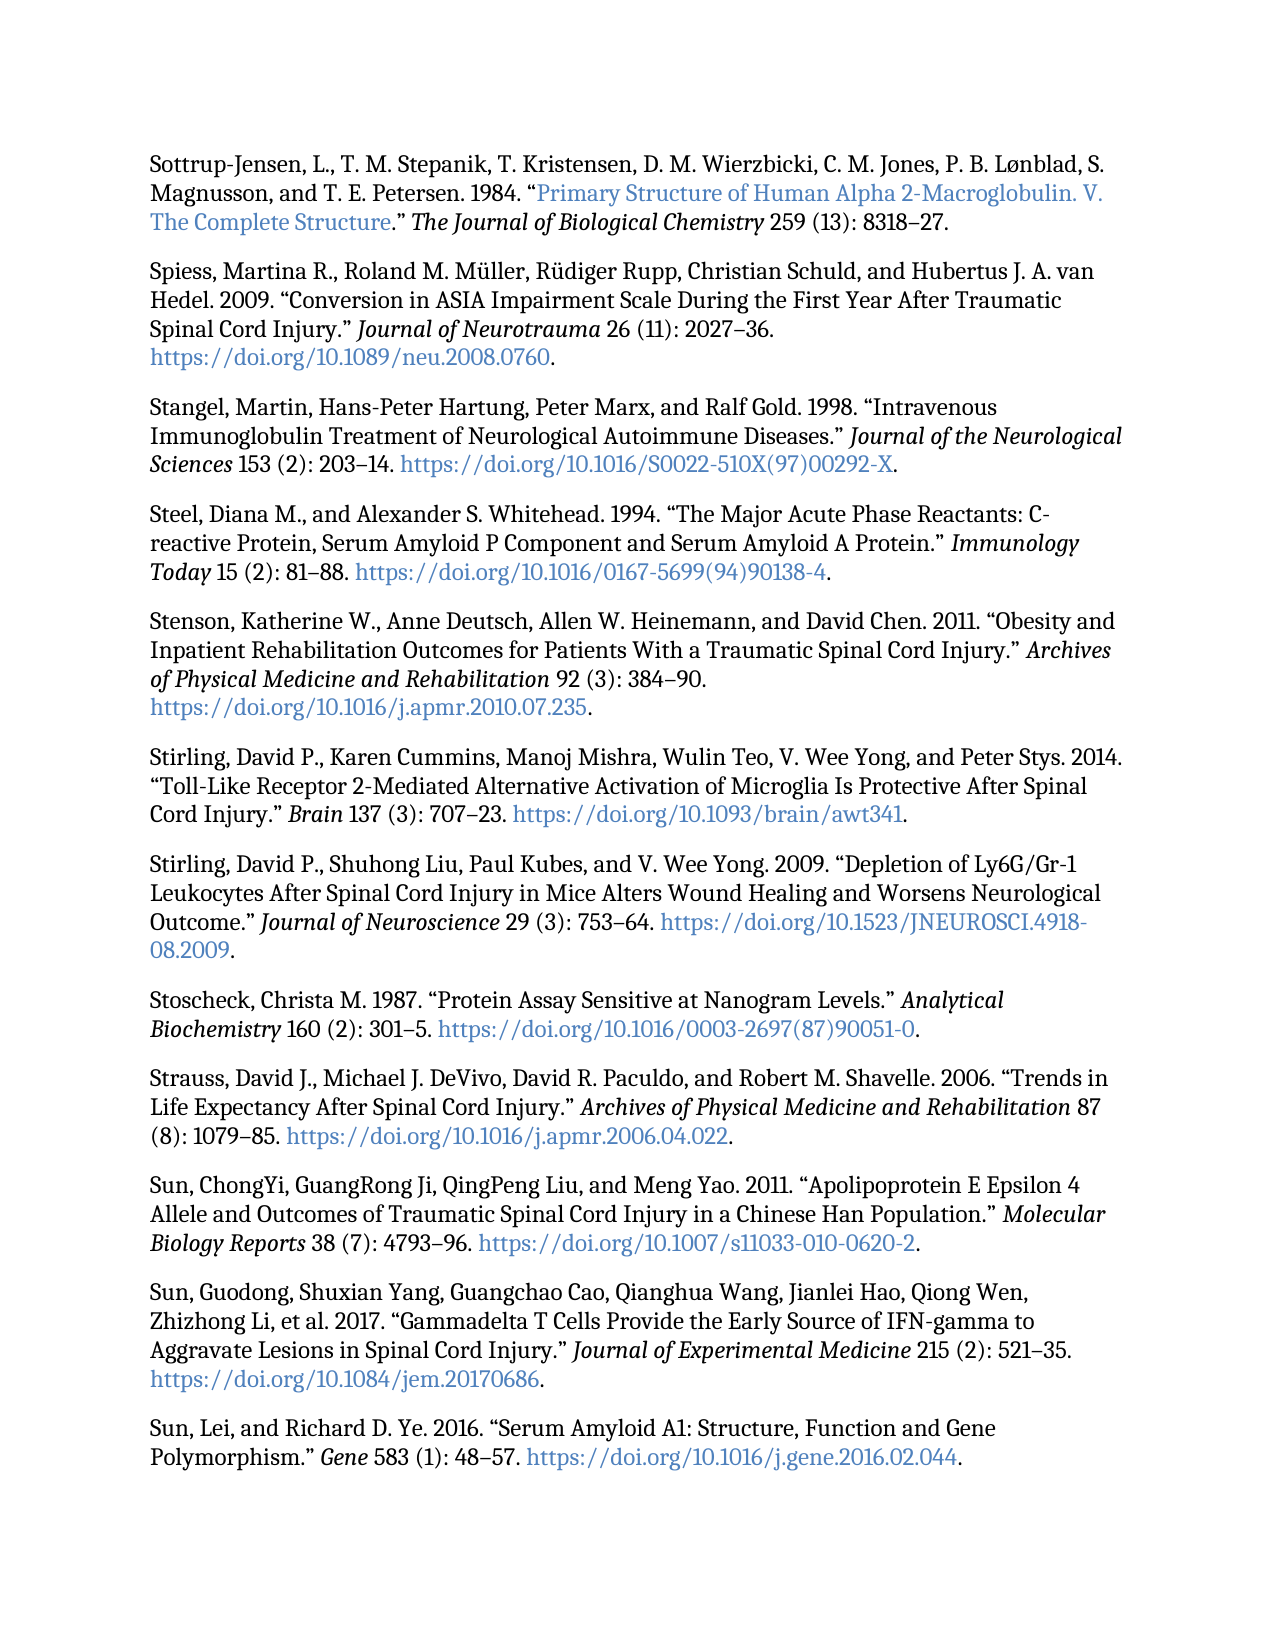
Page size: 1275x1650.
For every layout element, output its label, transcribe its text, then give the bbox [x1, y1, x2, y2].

text Spiess, Martina R., Roland M. Müller, Rüdiger Rupp, Christian Schuld, and Hubertus J. A. van Hedel. 2009. “Conversion in ASIA Impairment Scale During the First Year After Traumatic Spinal Cord Injury.” Journal of Neurotrauma 26 (11): 2027–36. https://doi.org/10.1089/neu.2008.0760. [150, 257, 1125, 372]
text Steel, Diana M., and Alexander S. Whitehead. 1994. “The Major Acute Phase Reactants: C-reactive Protein, Serum Amyloid P Component and Serum Amyloid A Protein.” Immunology Today 15 (2): 81–88. https://doi.org/10.1016/0167-5699(94)90138-4. [150, 500, 1125, 586]
text Sottrup-Jensen, L., T. M. Stepanik, T. Kristensen, D. M. Wierzbicki, C. M. Jones, P. B. Lønblad, S. Magnusson, and T. E. Petersen. 1984. “Primary Structure of Human Alpha 2-Macroglobulin. V. The Complete Structure.” The Journal of Biological Chemistry 259 (13): 8318–27. [150, 150, 1125, 236]
text Stirling, David P., Karen Cummins, Manoj Mishra, Wulin Teo, V. Wee Yong, and Peter Stys. 2014. “Toll-Like Receptor 2-Mediated Alternative Activation of Microglia Is Protective After Spinal Cord Injury.” Brain 137 (3): 707–23. https://doi.org/10.1093/brain/awt341. [150, 743, 1125, 829]
text Stirling, David P., Shuhong Liu, Paul Kubes, and V. Wee Yong. 2009. “Depletion of Ly6G/Gr-1 Leukocytes After Spinal Cord Injury in Mice Alters Wound Healing and Worsens Neurological Outcome.” Journal of Neuroscience 29 (3): 753–64. https://doi.org/10.1523/JNEUROSCI.4918-08.2009. [150, 850, 1125, 965]
text Sun, ChongYi, GuangRong Ji, QingPeng Liu, and Meng Yao. 2011. “Apolipoprotein E Epsilon 4 Allele and Outcomes of Traumatic Spinal Cord Injury in a Chinese Han Population.” Molecular Biology Reports 38 (7): 4793–96. https://doi.org/10.1007/s11033-010-0620-2. [150, 1171, 1125, 1257]
text Stenson, Katherine W., Anne Deutsch, Allen W. Heinemann, and David Chen. 2011. “Obesity and Inpatient Rehabilitation Outcomes for Patients With a Traumatic Spinal Cord Injury.” Archives of Physical Medicine and Rehabilitation 92 (3): 384–90. https://doi.org/10.1016/j.apmr.2010.07.235. [150, 607, 1125, 722]
text Sun, Guodong, Shuxian Yang, Guangchao Cao, Qianghua Wang, Jianlei Hao, Qiong Wen, Zhizhong Li, et al. 2017. “Gammadelta T Cells Provide the Early Source of IFN-gamma to Aggravate Lesions in Spinal Cord Injury.” Journal of Experimental Medicine 215 (2): 521–35. https://doi.org/10.1084/jem.20170686. [150, 1278, 1125, 1393]
text Stangel, Martin, Hans-Peter Hartung, Peter Marx, and Ralf Gold. 1998. “Intravenous Immunoglobulin Treatment of Neurological Autoimmune Diseases.” Journal of the Neurological Sciences 153 (2): 203–14. https://doi.org/10.1016/S0022-510X(97)00292-X. [150, 393, 1125, 479]
text Sun, Lei, and Richard D. Ye. 2016. “Serum Amyloid A1: Structure, Function and Gene Polymorphism.” Gene 583 (1): 48–57. https://doi.org/10.1016/j.gene.2016.02.044. [150, 1414, 1125, 1472]
text Strauss, David J., Michael J. DeVivo, David R. Paculdo, and Robert M. Shavelle. 2006. “Trends in Life Expectancy After Spinal Cord Injury.” Archives of Physical Medicine and Rehabilitation 87 (8): 1079–85. https://doi.org/10.1016/j.apmr.2006.04.022. [150, 1064, 1125, 1150]
text Stoscheck, Christa M. 1987. “Protein Assay Sensitive at Nanogram Levels.” Analytical Biochemistry 160 (2): 301–5. https://doi.org/10.1016/0003-2697(87)90051-0. [150, 986, 1125, 1043]
